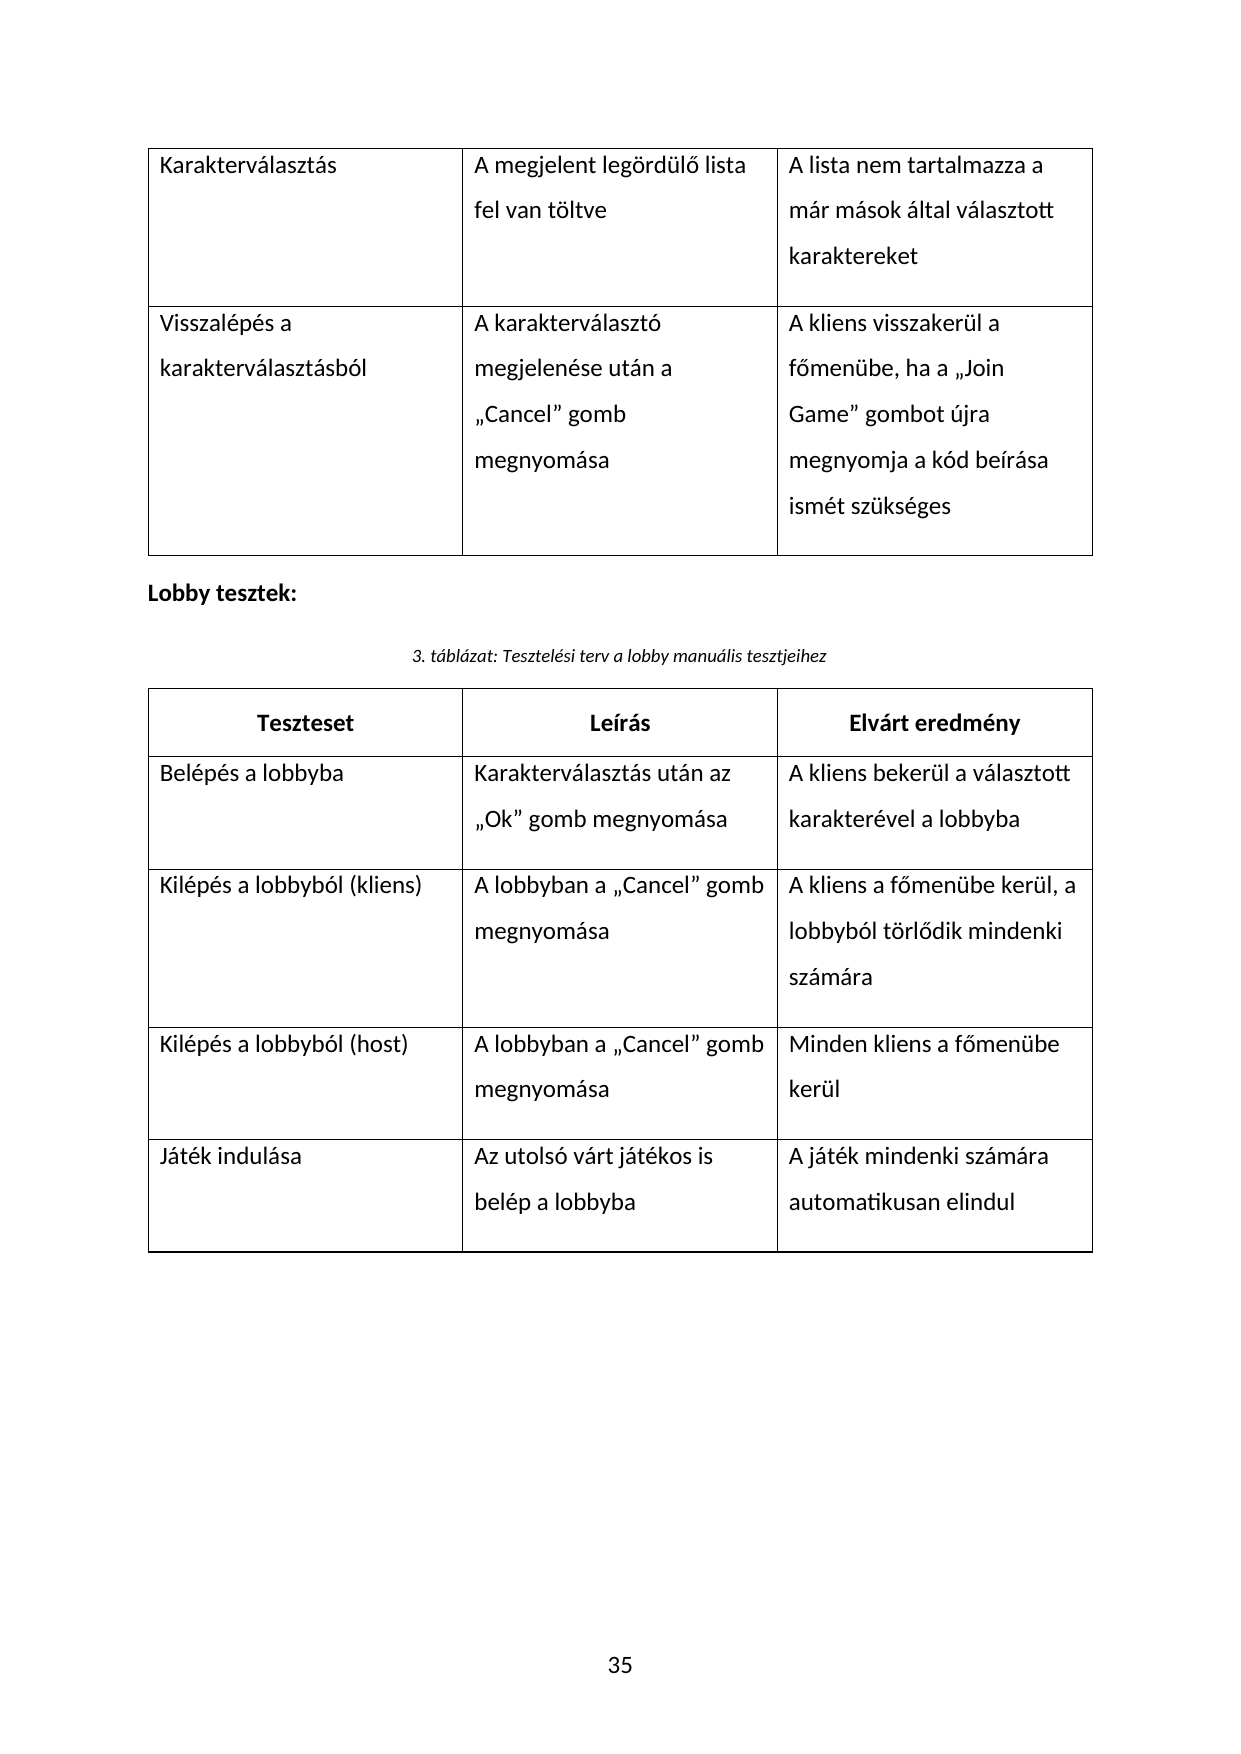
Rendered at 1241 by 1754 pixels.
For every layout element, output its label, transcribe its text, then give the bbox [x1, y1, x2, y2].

table_header Elvárt eredmény [778, 689, 1092, 756]
table_cell Visszalépés a karakterválasztásból [149, 307, 462, 555]
table_cell A kliens a főmenübe kerül, a lobbyból törlődik mindenki számára [778, 870, 1092, 1027]
table_cell A megjelent legördülő lista fel van töltve [463, 149, 777, 306]
table_cell A kliens visszakerül a főmenübe, ha a „Join Game” gombot újra megnyomja a kód beírása ismét szükséges [778, 307, 1092, 555]
table_cell Karakterválasztás [149, 149, 462, 306]
text 3. táblázat: Tesztelési terv a lobby manuális tesztjeihez [148, 644, 1092, 667]
table_cell A lobbyban a „Cancel” gomb megnyomása [463, 870, 777, 1027]
table_cell A lobbyban a „Cancel” gomb megnyomása [463, 1028, 777, 1139]
table_cell Karakterválasztás után az „Ok” gomb megnyomása [463, 757, 777, 868]
table_cell Az utolsó várt játékos is belép a lobbyba [463, 1140, 777, 1251]
table_cell Játék indulása [149, 1140, 462, 1251]
table_cell A játék mindenki számára automatikusan elindul [778, 1140, 1092, 1251]
table_cell Minden kliens a főmenübe kerül [778, 1028, 1092, 1139]
table_cell Kilépés a lobbyból (kliens) [149, 870, 462, 1027]
table_header Teszteset [149, 689, 462, 756]
text Lobby tesztek: [148, 577, 1092, 608]
table_cell A karakterválasztó megjelenése után a „Cancel” gomb megnyomása [463, 307, 777, 555]
table_cell A kliens bekerül a választott karakterével a lobbyba [778, 757, 1092, 868]
table_cell A lista nem tartalmazza a már mások által választott karaktereket [778, 149, 1092, 306]
table_header Leírás [463, 689, 777, 756]
table_cell Belépés a lobbyba [149, 757, 462, 868]
table_cell Kilépés a lobbyból (host) [149, 1028, 462, 1139]
